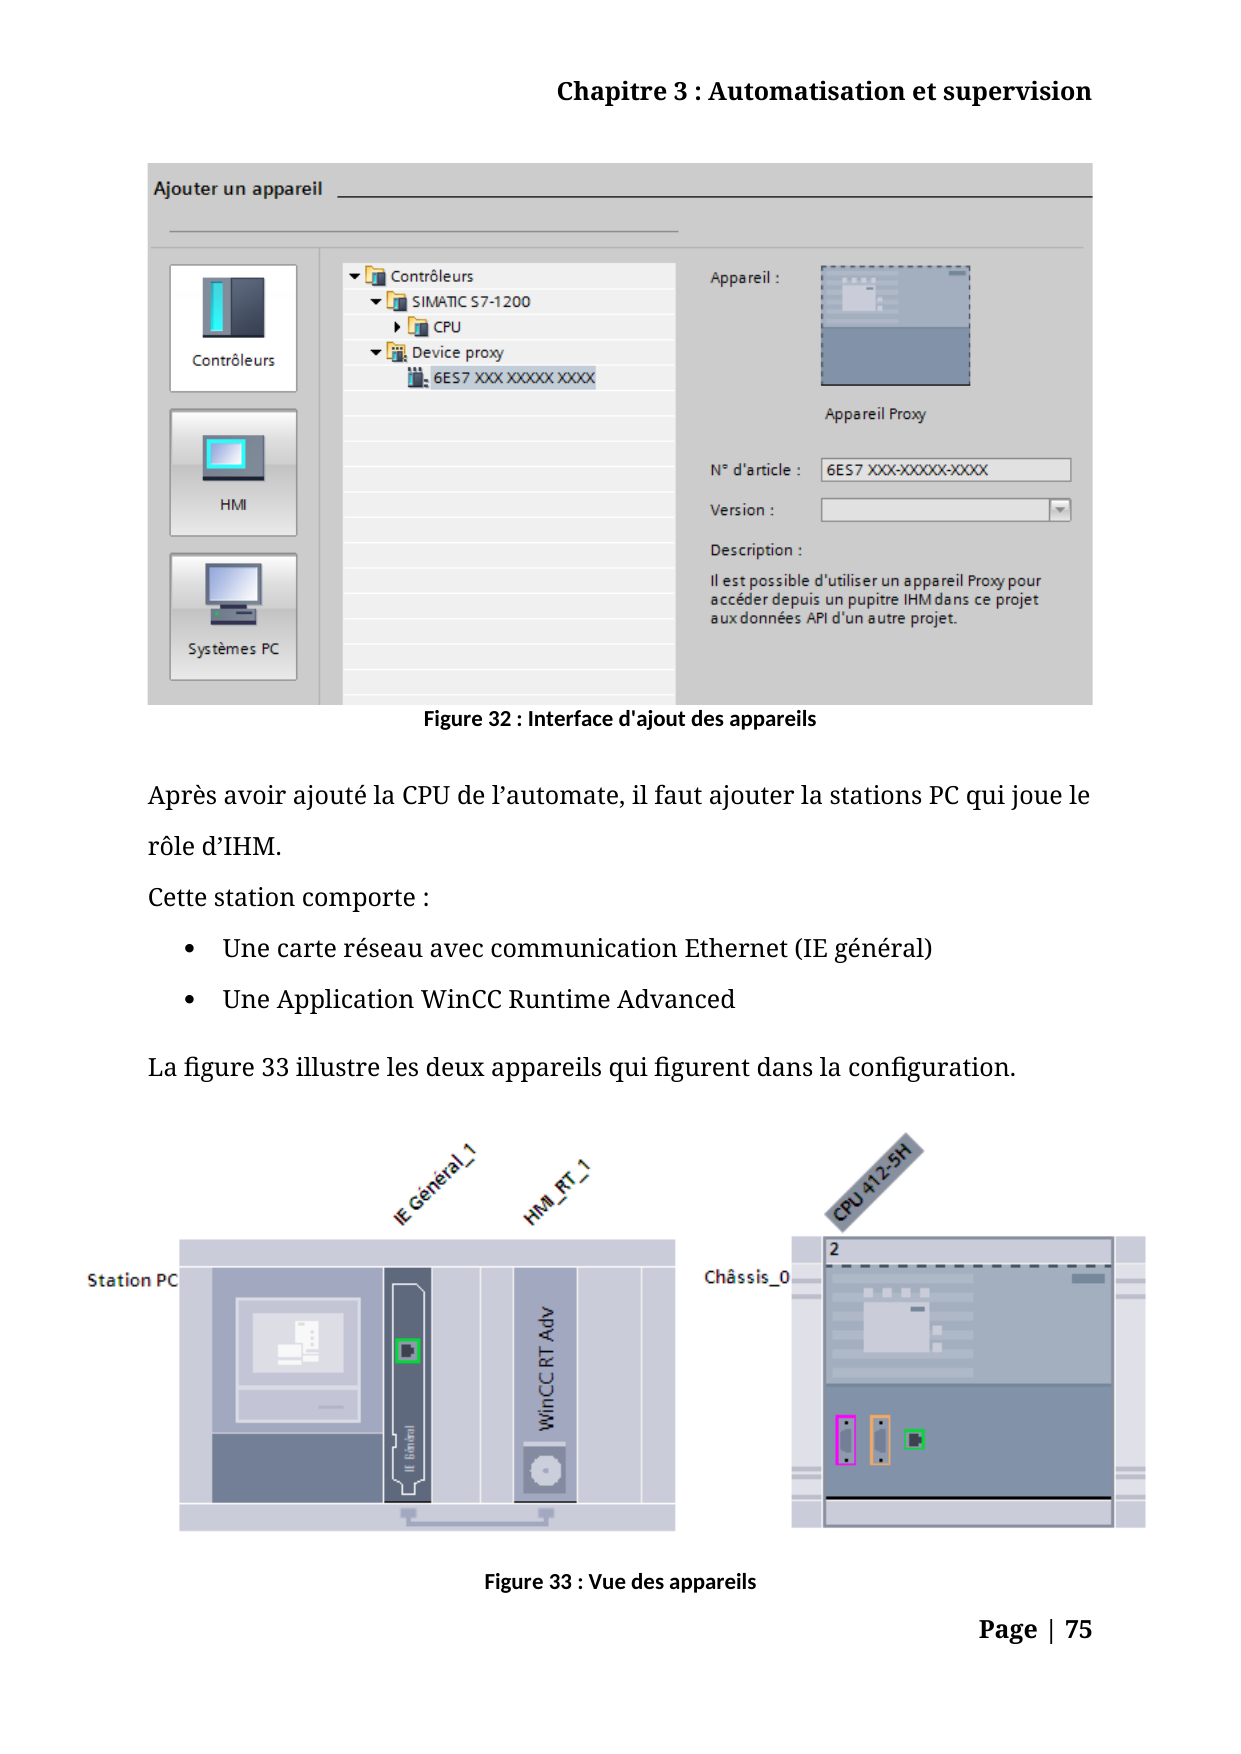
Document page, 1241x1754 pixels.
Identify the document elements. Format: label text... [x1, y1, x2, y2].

text Figure 32 : Interface d'ajout des appareils [148, 705, 1092, 732]
text Après avoir ajouté la CPU de l’automate, il faut ajouter la stations PC qui joue le rôle d’IHM. [148, 778, 1092, 863]
list Une carte réseau avec communication Ethernet (IE général) [185, 931, 1092, 965]
text Cette station comporte : [148, 880, 1092, 914]
picture [67, 1130, 1174, 1558]
picture [147, 163, 1093, 705]
text La figure 33 illustre les deux appareils qui figurent dans la configuration. [148, 1049, 1092, 1083]
list Une Application WinCC Runtime Advanced [185, 982, 1092, 1016]
